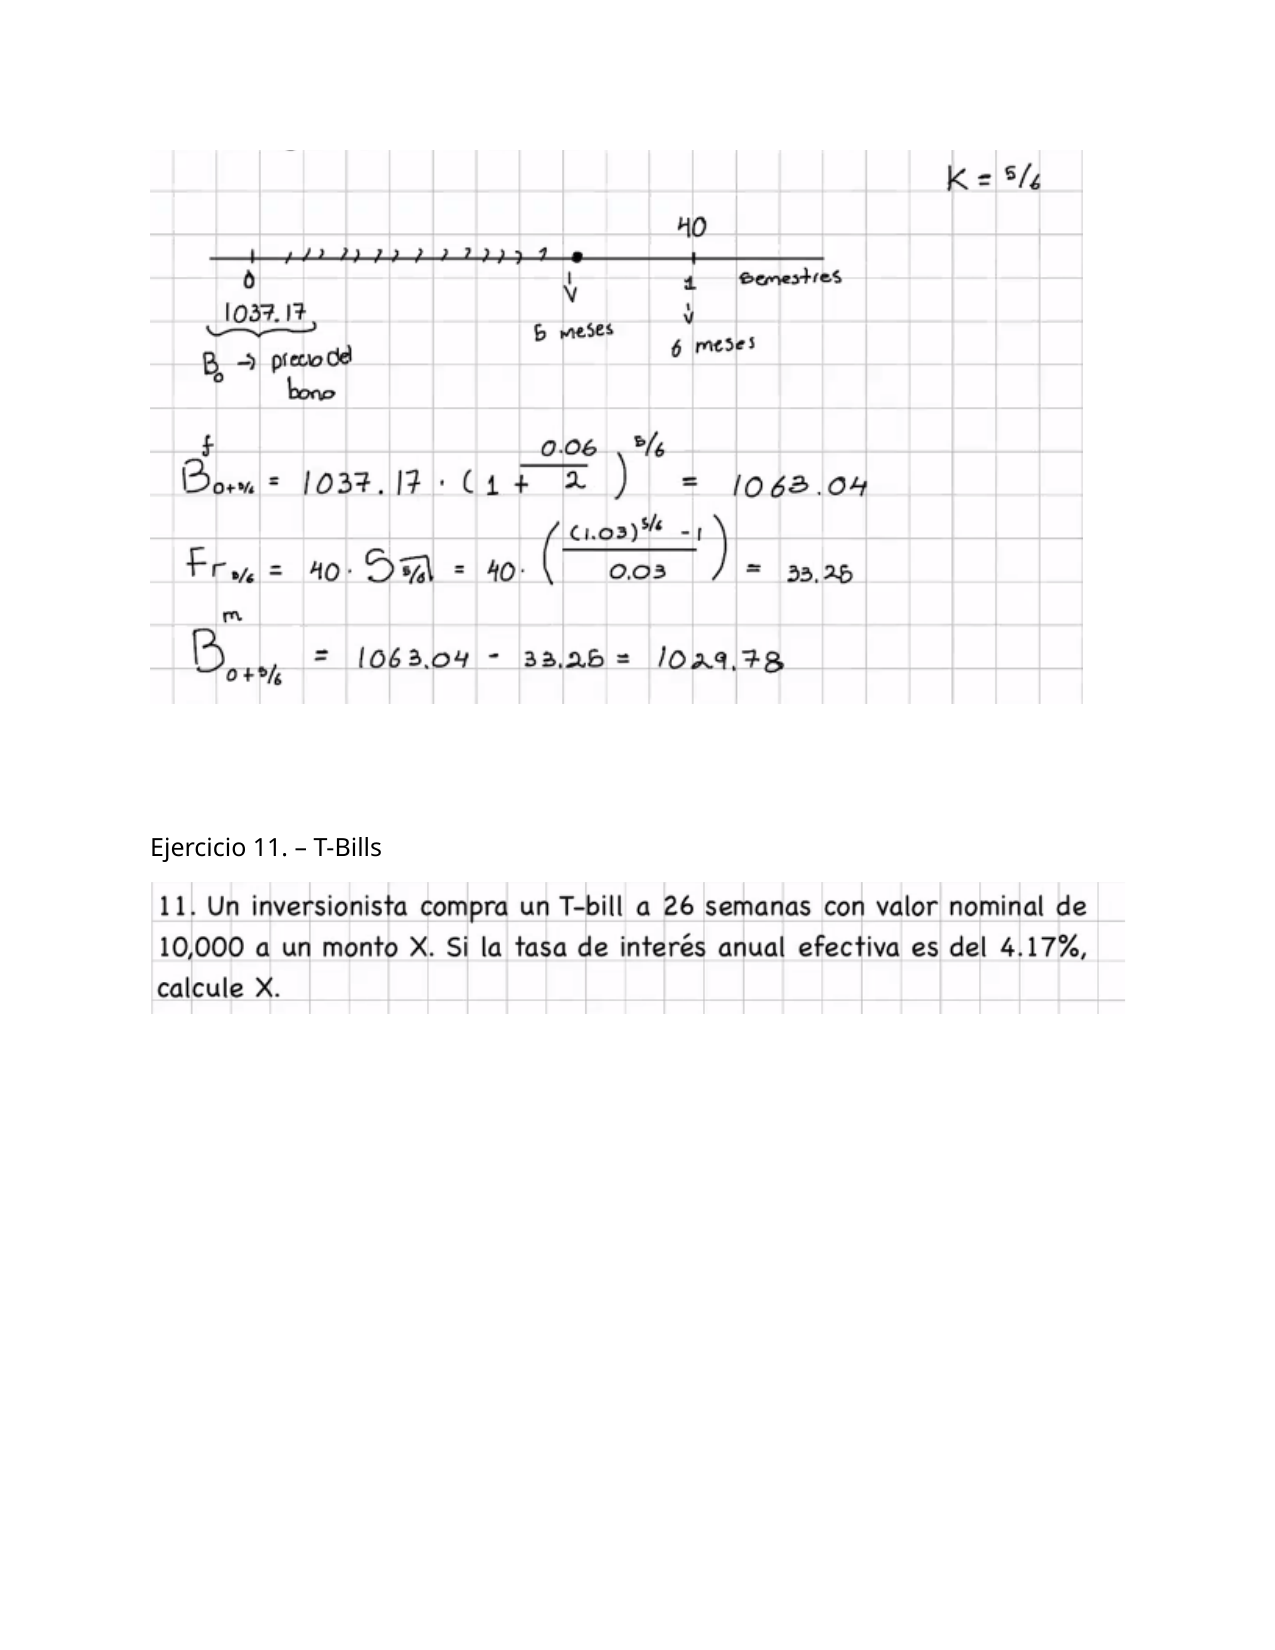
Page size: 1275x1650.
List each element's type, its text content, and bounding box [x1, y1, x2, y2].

text Ejercicio 11. – T-Bills [150, 829, 1125, 863]
picture [150, 882, 1125, 1014]
picture [150, 150, 1083, 704]
